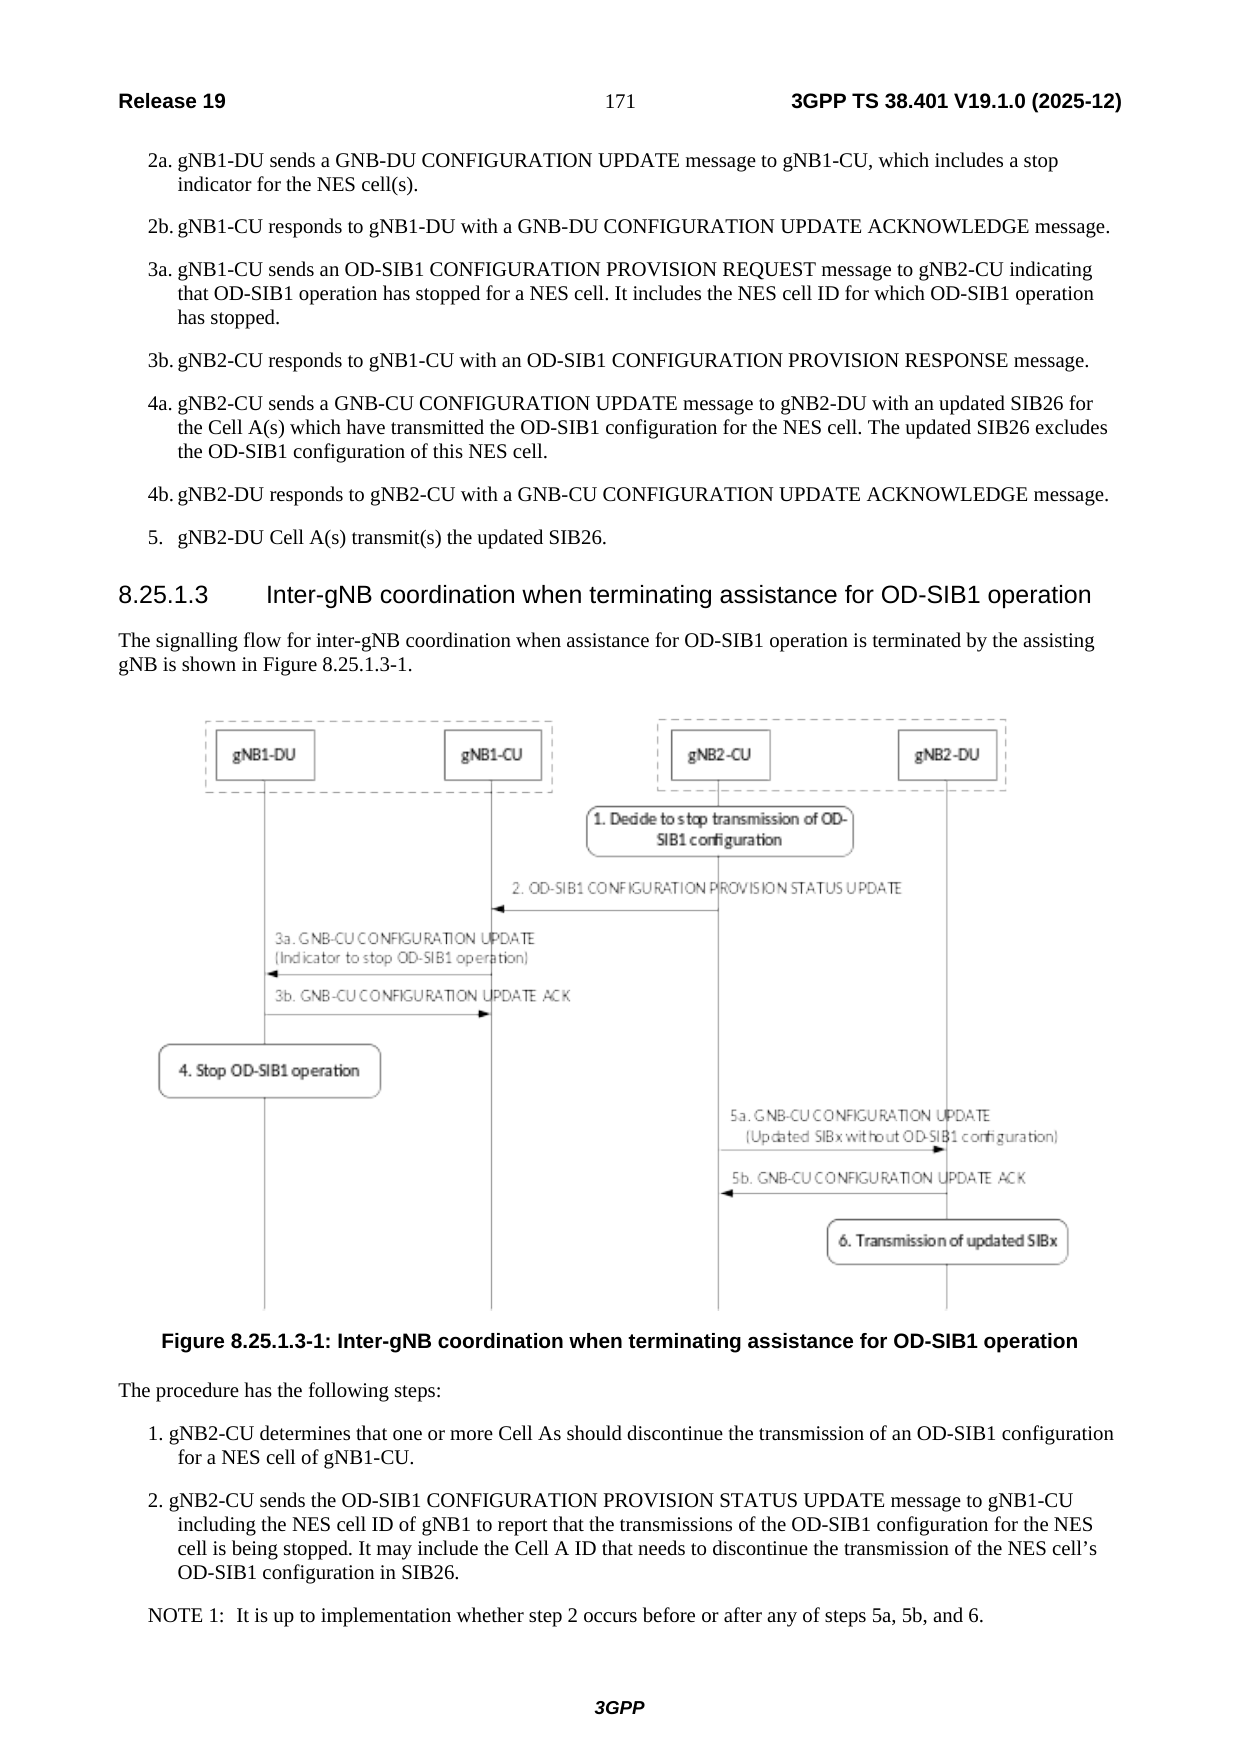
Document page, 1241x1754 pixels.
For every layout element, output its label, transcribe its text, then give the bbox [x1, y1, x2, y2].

text The procedure has the following steps: [118, 1378, 1122, 1402]
text Figure 8.25.1.3-1: Inter-gNB coordination when terminating assistance for OD-SIB1 operation [118, 1329, 1122, 1353]
text 2b. gNB1-CU responds to gNB1-DU with a GNB-DU CONFIGURATION UPDATE ACKNOWLEDGE message. [148, 214, 1122, 238]
text 3a. gNB1-CU sends an OD-SIB1 CONFIGURATION PROVISION REQUEST message to gNB2-CU indicating that OD-SIB1 operation has stopped for a NES cell. It includes the NES cell ID for which OD-SIB1 operation has stopped. [148, 257, 1122, 329]
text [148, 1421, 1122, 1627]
text 4a. gNB2-CU sends a GNB-CU CONFIGURATION UPDATE message to gNB2-DU with an updated SIB26 for the Cell A(s) which have transmitted the OD-SIB1 configuration for the NES cell. The updated SIB26 excludes the OD-SIB1 configuration of this NES cell. [148, 391, 1122, 463]
text 4b. gNB2-DU responds to gNB2-CU with a GNB-CU CONFIGURATION UPDATE ACKNOWLEDGE message. [148, 482, 1122, 506]
text The signalling flow for inter-gNB coordination when assistance for OD-SIB1 operation is terminated by the assisting gNB is shown in Figure 8.25.1.3-1. [118, 627, 1122, 676]
text 5. gNB2-DU Cell A(s) transmit(s) the updated SIB26. [148, 525, 1122, 549]
text 2a. gNB1-DU sends a GNB-DU CONFIGURATION UPDATE message to gNB1-CU, which includes a stop indicator for the NES cell(s). [148, 147, 1122, 196]
text 3b. gNB2-CU responds to gNB1-CU with an OD-SIB1 CONFIGURATION PROVISION RESPONSE message. [148, 348, 1122, 372]
subtitle 8.25.1.3 Inter-gNB coordination when terminating assistance for OD-SIB1 operation [118, 580, 1122, 609]
